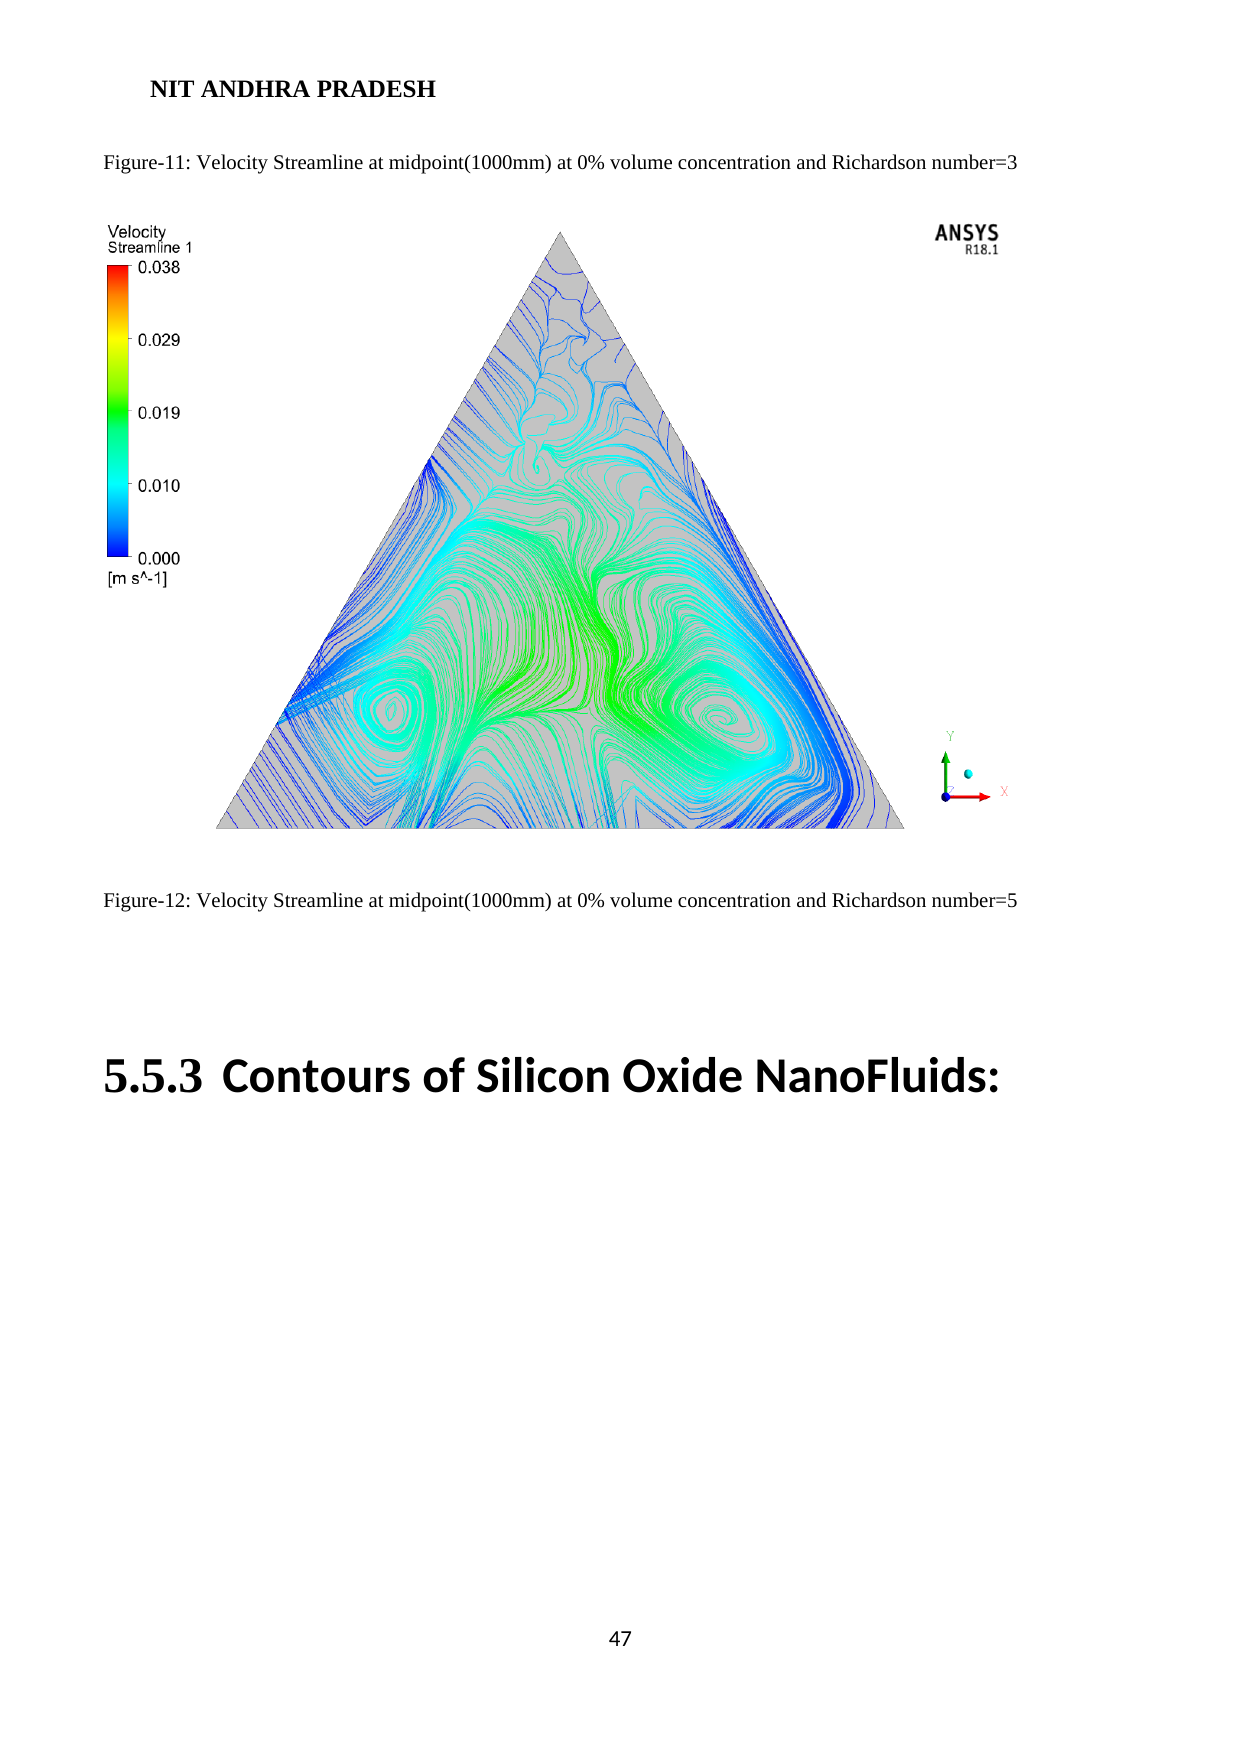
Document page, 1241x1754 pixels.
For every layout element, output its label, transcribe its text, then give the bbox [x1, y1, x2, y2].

picture [103, 202, 1016, 858]
text Figure-12: Velocity Streamline at midpoint(1000mm) at 0% volume concentration and Richardson number=5 [103, 888, 1125, 912]
text Figure-11: Velocity Streamline at midpoint(1000mm) at 0% volume concentration and Richardson number=3 [103, 150, 1125, 174]
text 5.5.3 Contours of Silicon Oxide NanoFluids: [103, 1044, 1125, 1105]
